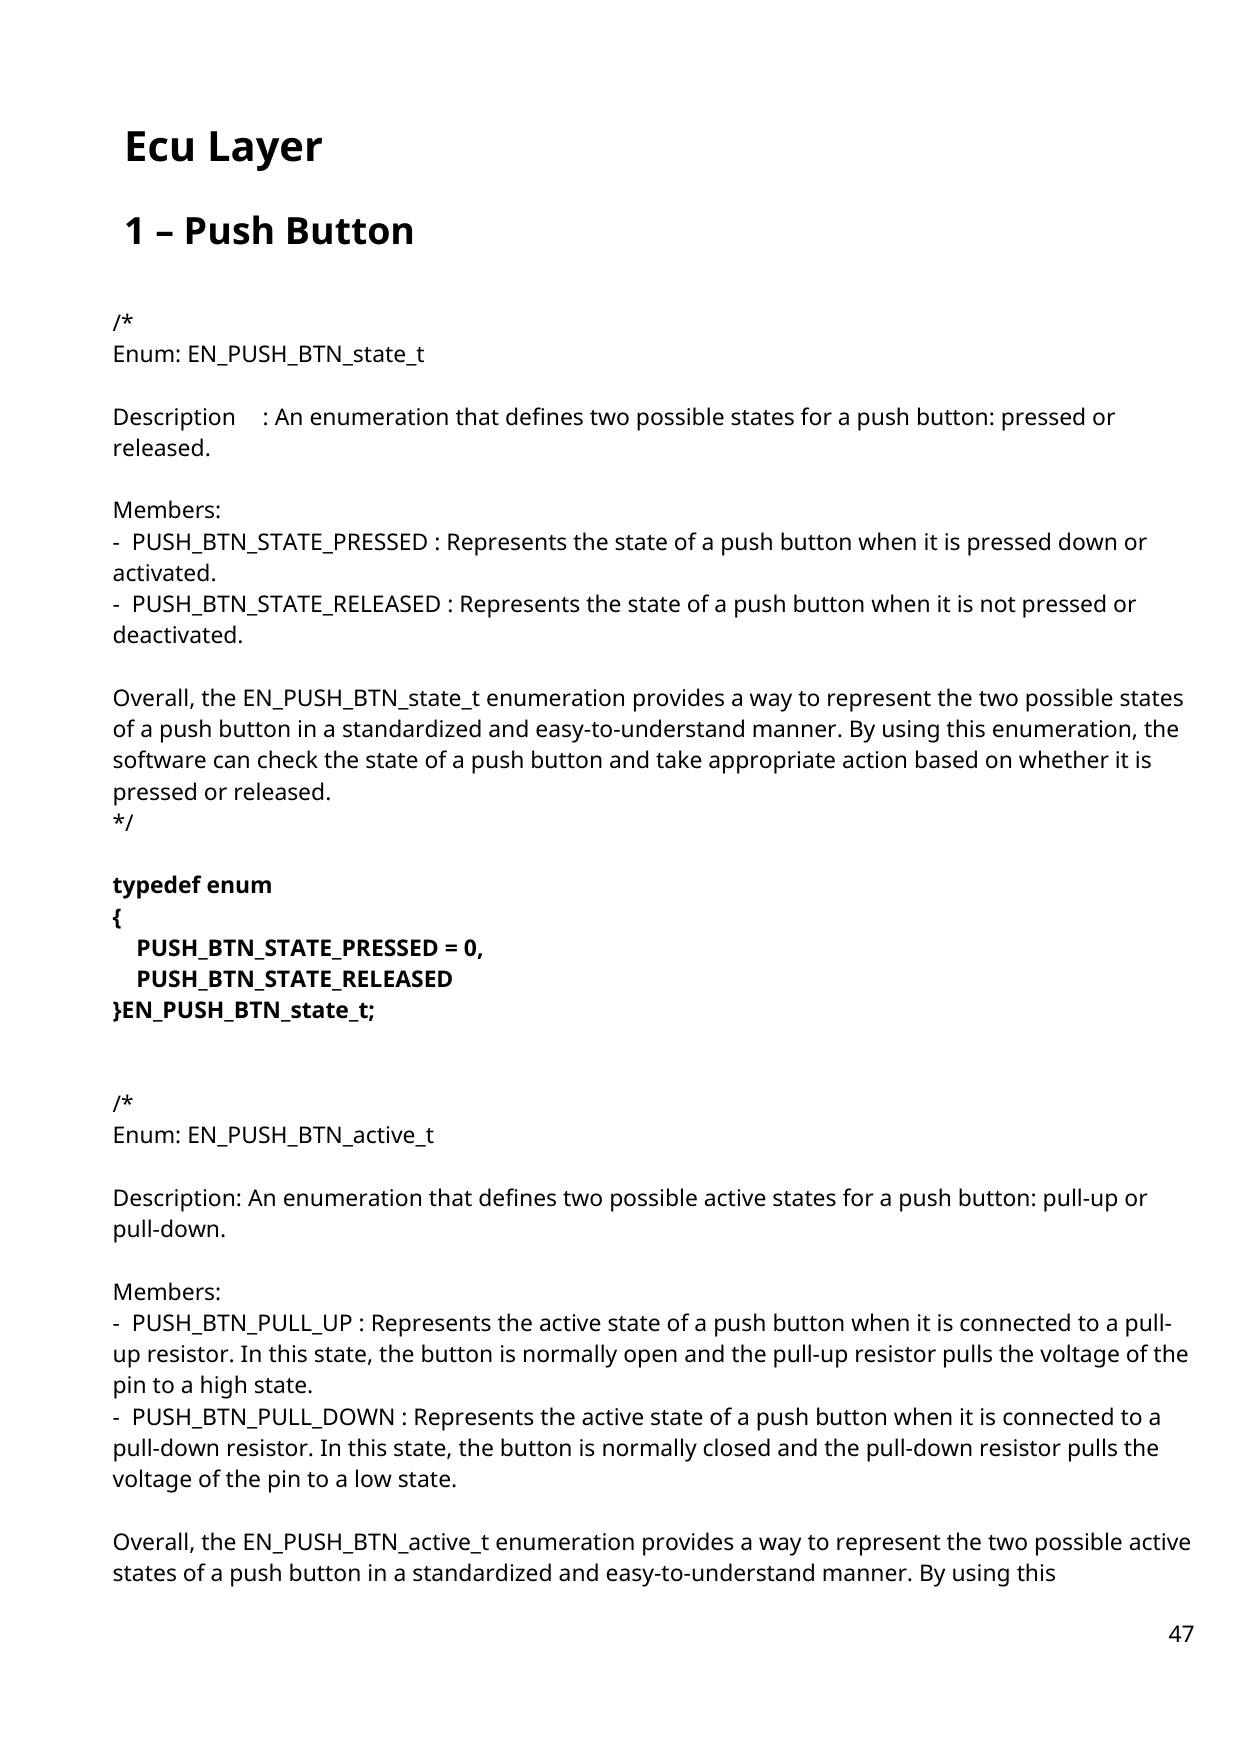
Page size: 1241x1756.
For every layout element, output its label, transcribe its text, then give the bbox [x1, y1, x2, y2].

text Enum: EN_PUSH_BTN_state_t [112, 338, 1194, 369]
text Description: An enumeration that defines two possible active states for a push button: pull-up or pull-down. [112, 1182, 1194, 1244]
text - PUSH_BTN_PULL_UP : Represents the active state of a push button when it is connected to a pull-up resistor. In this state, the button is normally open and the pull-up resistor pulls the voltage of the pin to a high state. [112, 1307, 1194, 1401]
text }EN_PUSH_BTN_state_t; [112, 994, 1194, 1026]
subtitle 1 – Push Button [124, 205, 1194, 256]
text - PUSH_BTN_STATE_RELEASED : Represents the state of a push button when it is not pressed or deactivated. [112, 588, 1194, 651]
text PUSH_BTN_STATE_PRESSED = 0, [112, 932, 1194, 963]
text /* [112, 307, 1194, 338]
text */ [112, 807, 1194, 838]
text /* [112, 1088, 1194, 1119]
text Enum: EN_PUSH_BTN_active_t [112, 1119, 1194, 1151]
subtitle Ecu Layer [124, 117, 1194, 173]
text PUSH_BTN_STATE_RELEASED [112, 963, 1194, 994]
text Description : An enumeration that defines two possible states for a push button: pressed or released. [112, 401, 1194, 463]
text Members: [112, 1276, 1194, 1307]
text - PUSH_BTN_PULL_DOWN : Represents the active state of a push button when it is connected to a pull-down resistor. In this state, the button is normally closed and the pull-down resistor pulls the voltage of the pin to a low state. [112, 1401, 1194, 1494]
text Overall, the EN_PUSH_BTN_state_t enumeration provides a way to represent the two possible states of a push button in a standardized and easy-to-understand manner. By using this enumeration, the software can check the state of a push button and take appropriate action based on whether it is pressed or released. [112, 682, 1194, 807]
text - PUSH_BTN_STATE_PRESSED : Represents the state of a push button when it is pressed down or activated. [112, 526, 1194, 588]
text typedef enum [112, 869, 1194, 901]
text { [112, 901, 1194, 932]
text Members: [112, 494, 1194, 526]
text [112, 1526, 1194, 1588]
